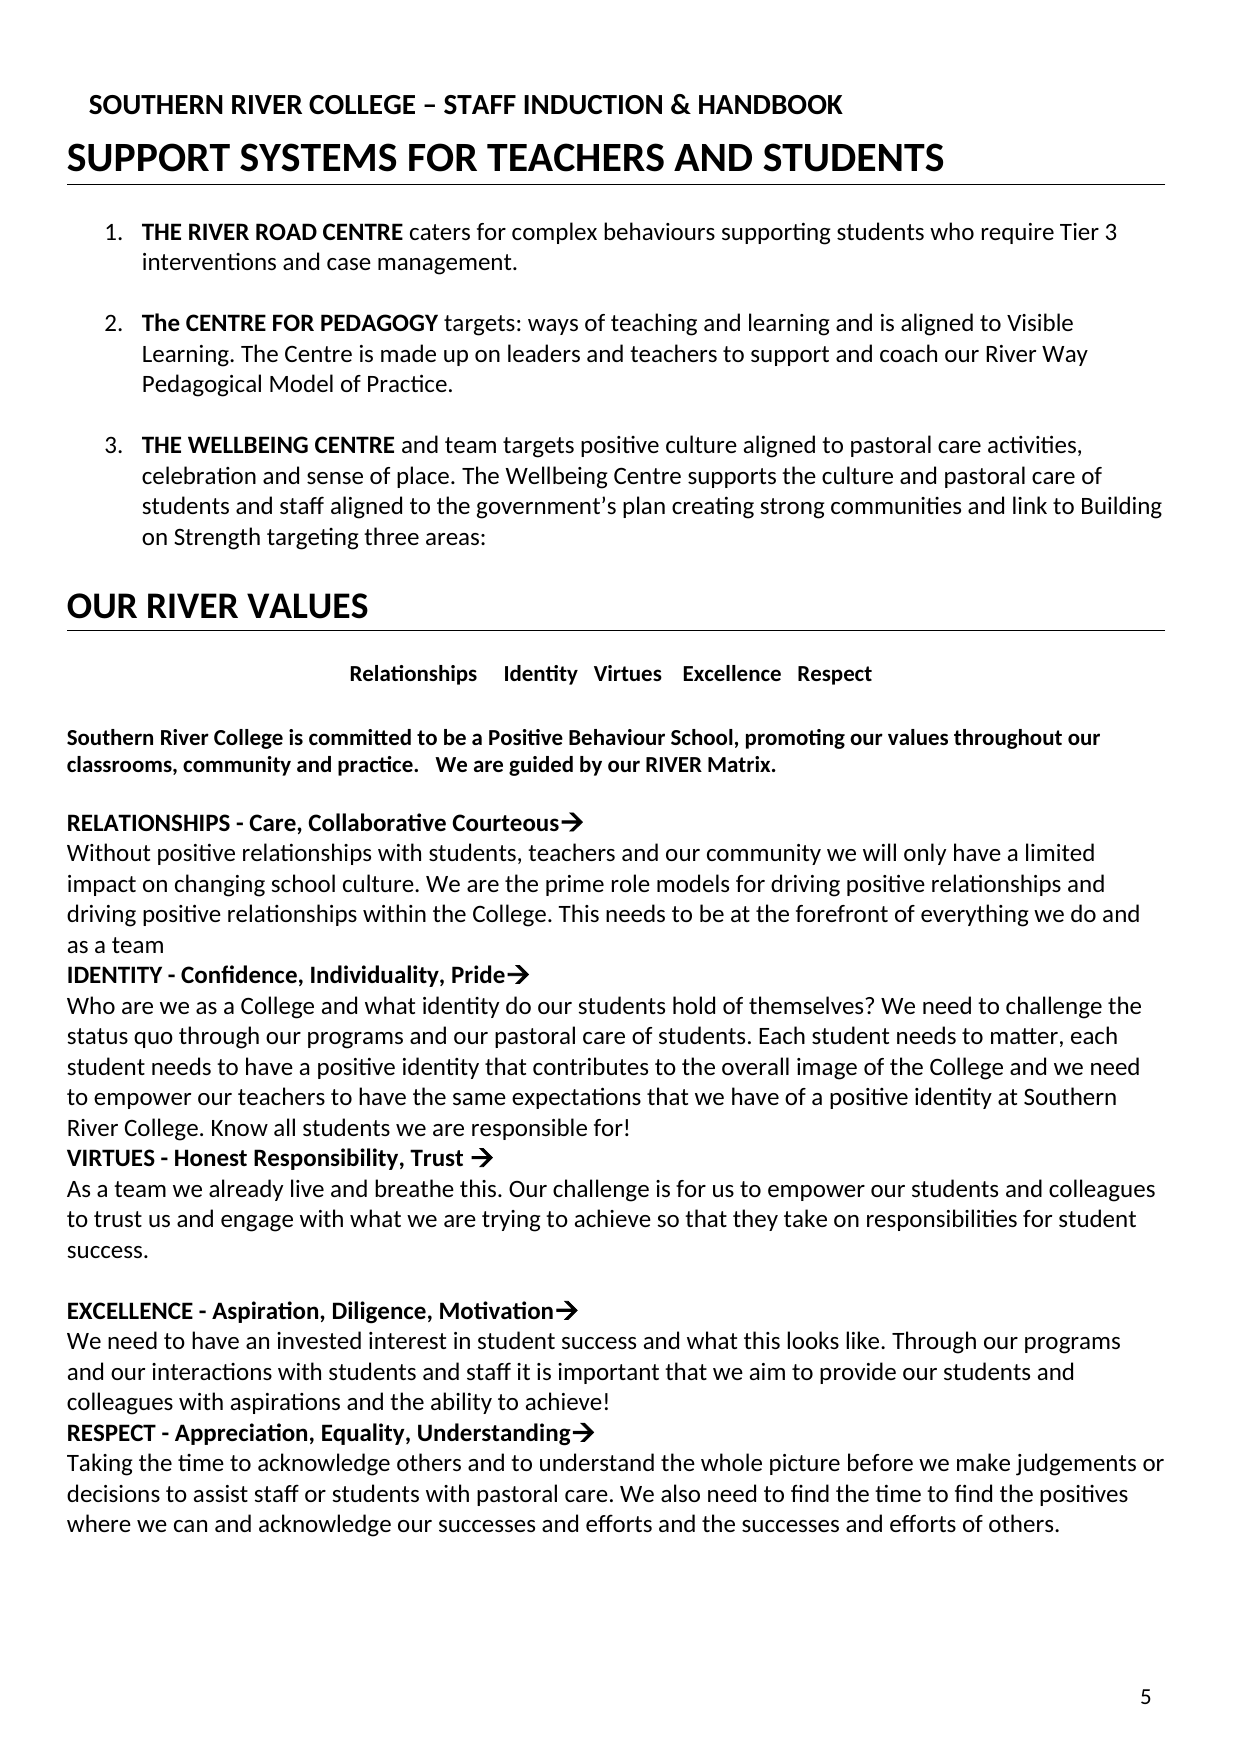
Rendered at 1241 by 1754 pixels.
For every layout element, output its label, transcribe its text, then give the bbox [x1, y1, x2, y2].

list THE WELLBEING CENTRE and team targets positive culture aligned to pastoral care activities, celebration and sense of place. The Wellbeing Centre supports the culture and pastoral care of students and staff aligned to the government’s plan creating strong communities and link to Building on Strength targeting three areas: [104, 429, 1165, 551]
list The CENTRE FOR PEDAGOGY targets: ways of teaching and learning and is aligned to Visible Learning. The Centre is made up on leaders and teachers to support and coach our River Way Pedagogical Model of Practice. [104, 307, 1165, 399]
text Southern River College is committed to be a Positive Behaviour School, promoting our values throughout our classrooms, community and practice. We are guided by our RIVER Matrix. [67, 723, 1165, 779]
list THE RIVER ROAD CENTRE caters for complex behaviours supporting students who require Tier 3 interventions and case management. [104, 216, 1165, 277]
text RELATIONSHIPS - Care, Collaborative Courteous [67, 807, 1165, 837]
text OUR RIVER VALUES [67, 582, 1165, 630]
text Who are we as a College and what identity do our students hold of themselves? We need to challenge the status quo through our programs and our pastoral care of students. Each student needs to matter, each student needs to have a positive identity that contributes to the overall image of the College and we need to empower our teachers to have the same expectations that we have of a positive identity at Southern River College. Know all students we are responsible for! [67, 990, 1165, 1142]
text Without positive relationships with students, teachers and our community we will only have a limited impact on changing school culture. We are the prime role models for driving positive relationships and driving positive relationships within the College. This needs to be at the forefront of everything we do and as a team [67, 837, 1165, 959]
text RESPECT - Appreciation, Equality, Understanding [67, 1417, 1165, 1448]
text As a team we already live and breathe this. Our challenge is for us to empower our students and colleagues to trust us and engage with what we are trying to achieve so that they take on responsibilities for student success. [67, 1173, 1165, 1264]
text VIRTUES - Honest Responsibility, Trust [67, 1142, 1165, 1173]
text We need to have an invested interest in student success and what this looks like. Through our programs and our interactions with students and staff it is important that we aim to provide our students and colleagues with aspirations and the ability to achieve! [67, 1326, 1165, 1417]
text Relationships Identity Virtues Excellence Respect [67, 659, 1165, 687]
text EXCELLENCE - Aspiration, Diligence, Motivation [67, 1295, 1165, 1326]
text IDENTITY - Confidence, Individuality, Pride [67, 959, 1165, 990]
text SUPPORT SYSTEMS FOR TEACHERS AND STUDENTS [67, 131, 1165, 184]
text Taking the time to acknowledge others and to understand the whole picture before we make judgements or decisions to assist staff or students with pastoral care. We also need to find the time to find the positives where we can and acknowledge our successes and efforts and the successes and efforts of others. [67, 1448, 1165, 1539]
